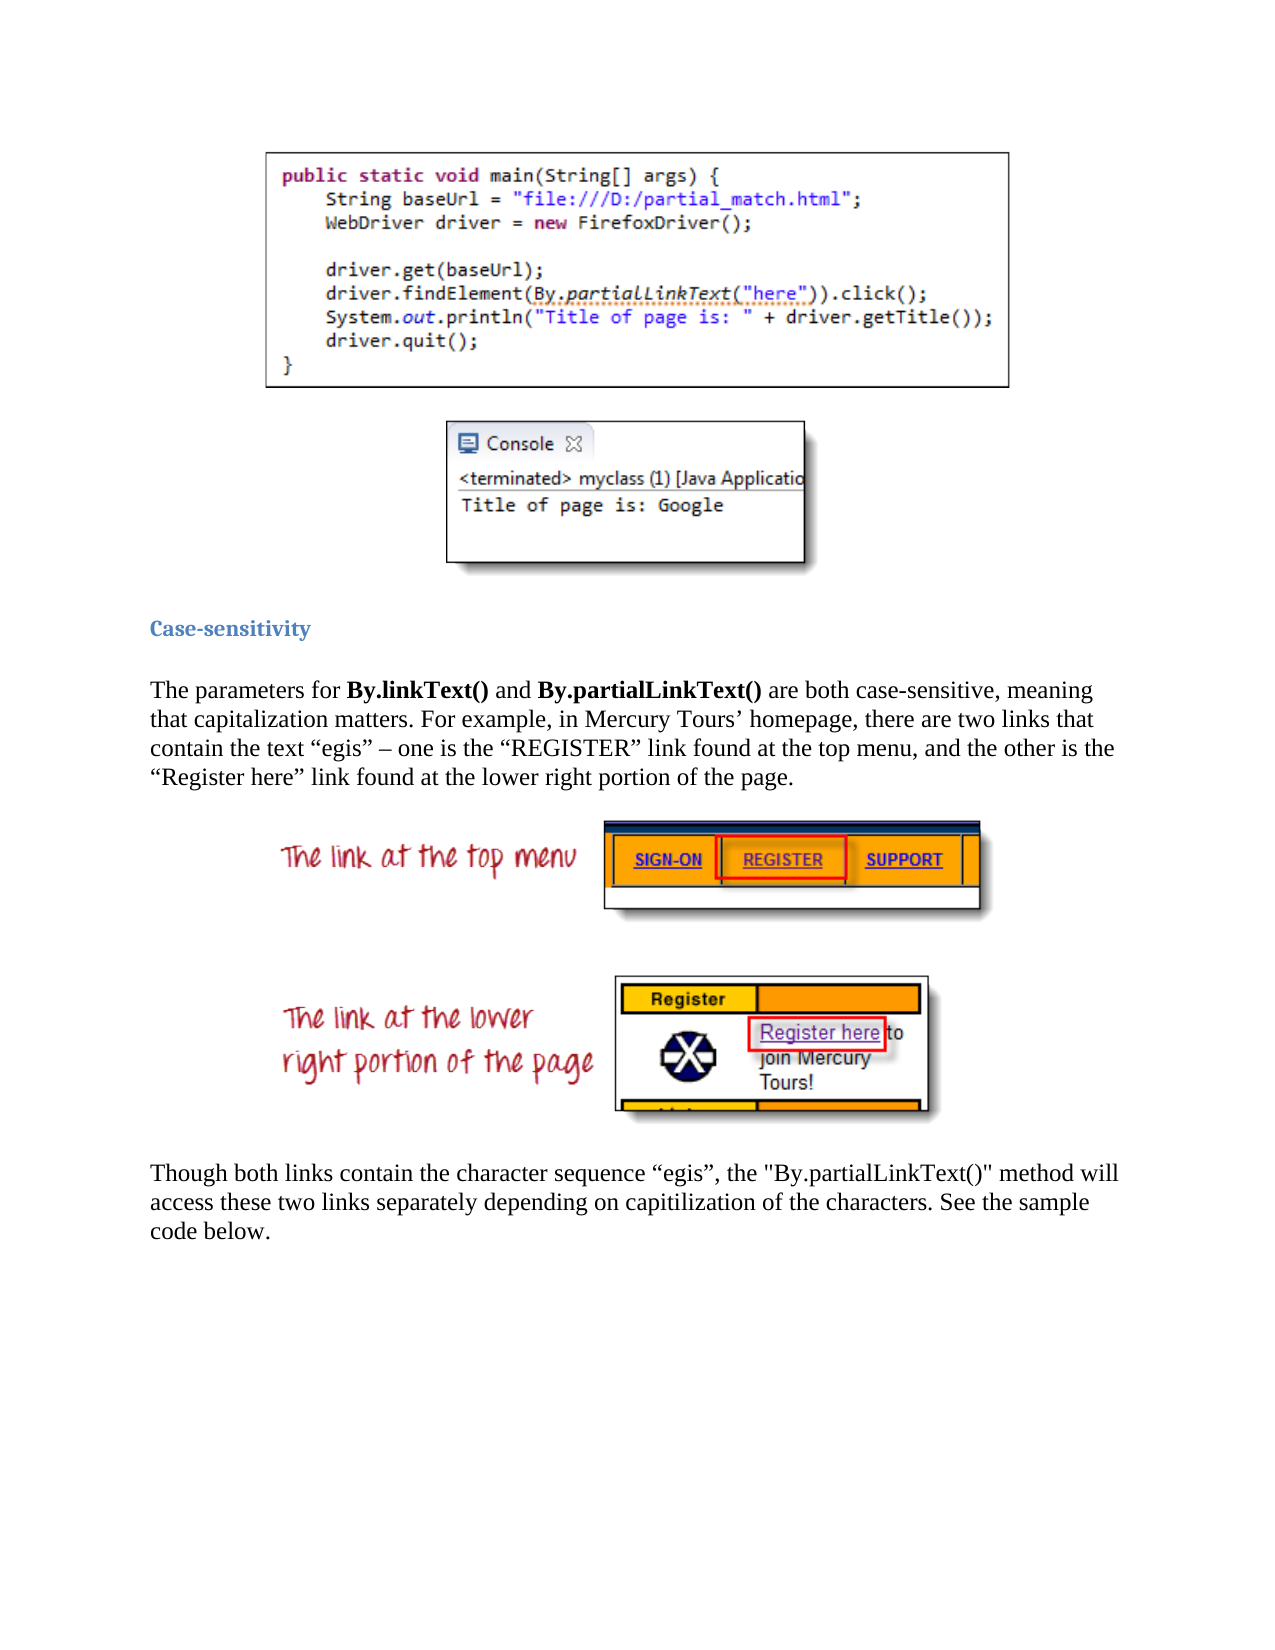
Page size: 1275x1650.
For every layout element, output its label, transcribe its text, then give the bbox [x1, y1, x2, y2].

text The parameters for By.linkText() and By.partialLinkText() are both case-sensitive, meaning that capitalization matters. For example, in Mercury Tours’ homepage, there are two links that contain the text “egis” – one is the “REGISTER” link found at the top menu, and the other is the “Register here” link found at the lower right portion of the page. [150, 676, 1125, 791]
picture [446, 416, 829, 587]
text Though both links contain the character sequence “egis”, the "By.partialLinkText()" method will access these two links separately depending on capitilization of the characters. See the sample code below. [150, 1158, 1125, 1244]
picture [280, 819, 995, 1129]
subtitle Case-sensitivity [150, 616, 1125, 642]
picture [265, 150, 1010, 388]
